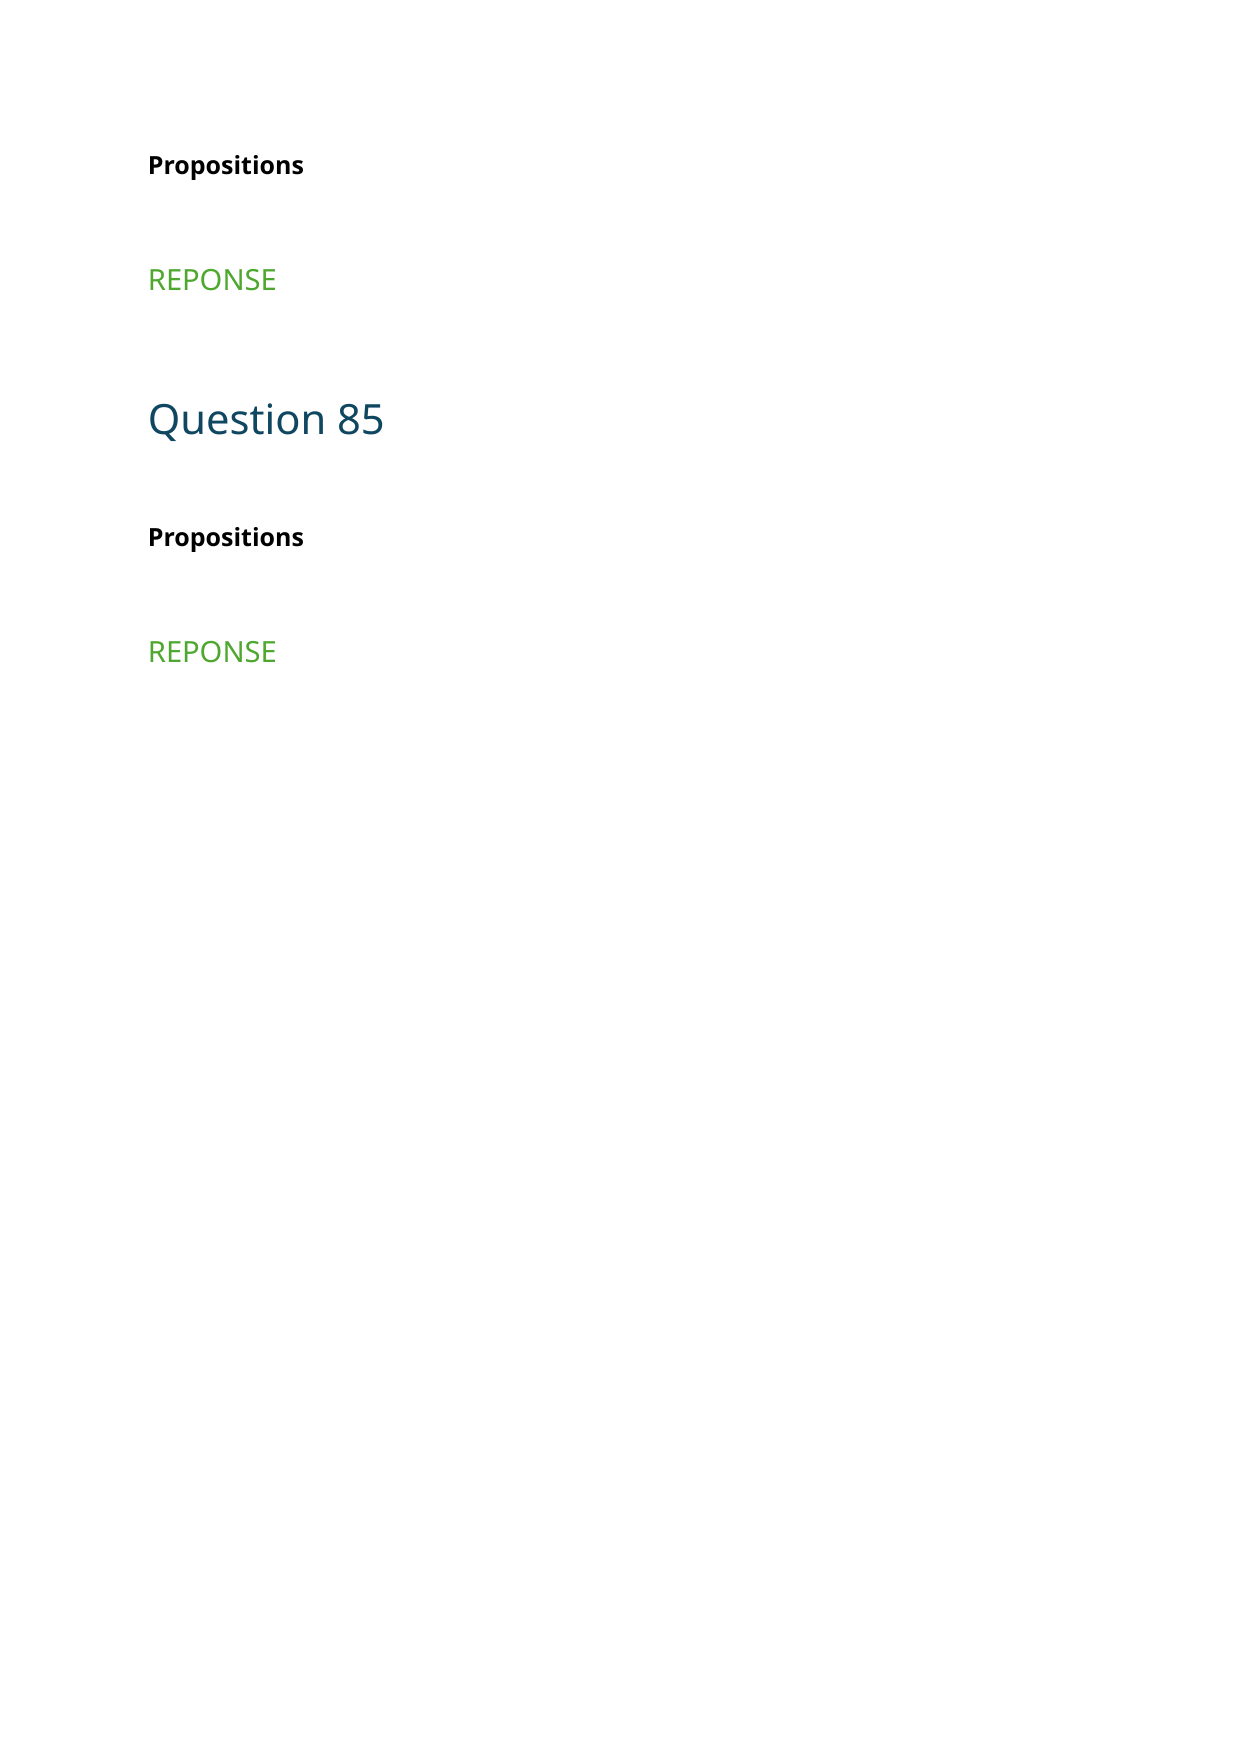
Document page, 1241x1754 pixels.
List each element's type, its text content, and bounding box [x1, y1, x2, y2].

subtitle REPONSE [148, 631, 1093, 671]
subtitle Question 85 [148, 390, 1093, 447]
text Propositions [148, 519, 1093, 553]
text Propositions [148, 148, 1093, 182]
subtitle REPONSE [148, 259, 1093, 299]
